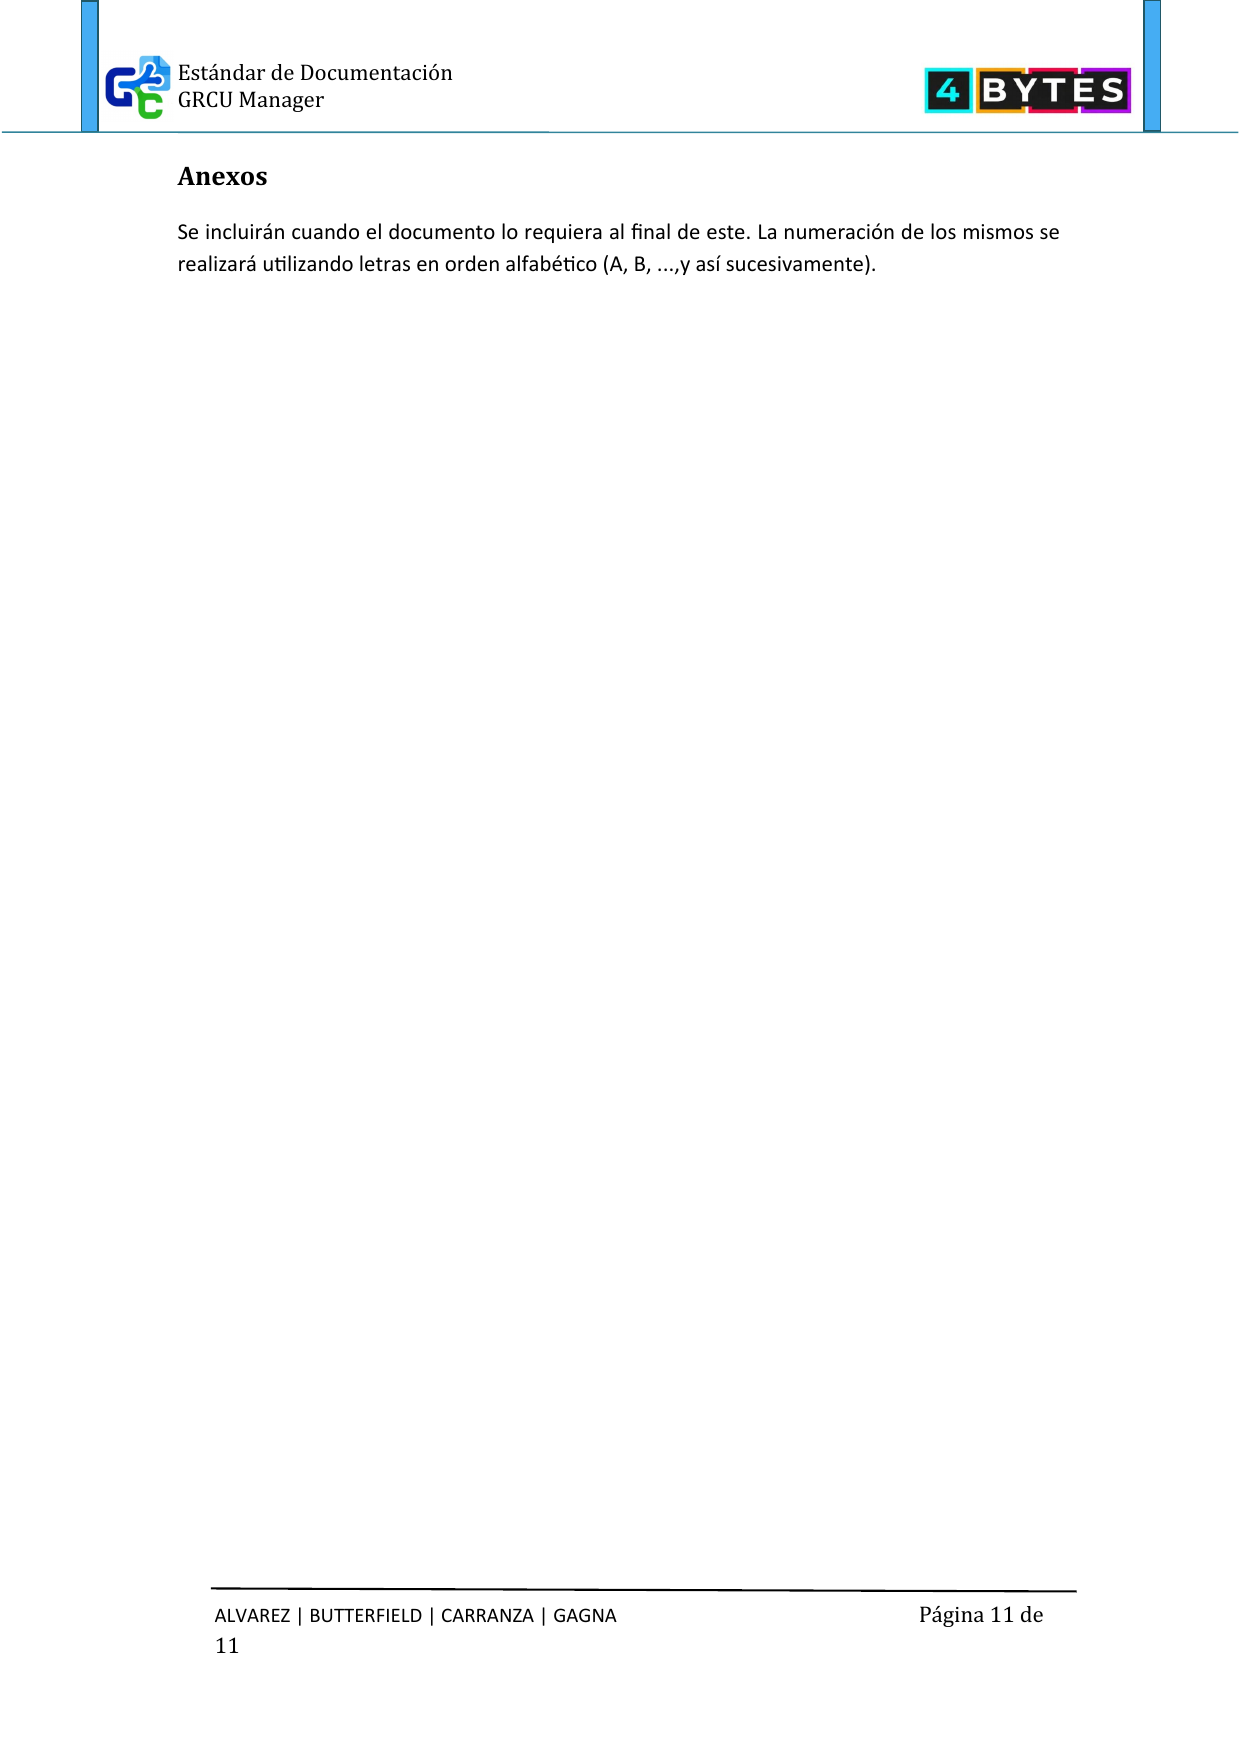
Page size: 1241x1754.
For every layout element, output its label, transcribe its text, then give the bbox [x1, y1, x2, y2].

picture [921, 60, 1135, 118]
text Se incluirán cuando el documento lo requiera al final de este. La numeración de los mismos se realizará utilizando letras en orden alfabético (A, B, ...,y así sucesivamente). [177, 217, 1063, 277]
text Anexos [177, 160, 1063, 192]
picture [101, 50, 175, 122]
